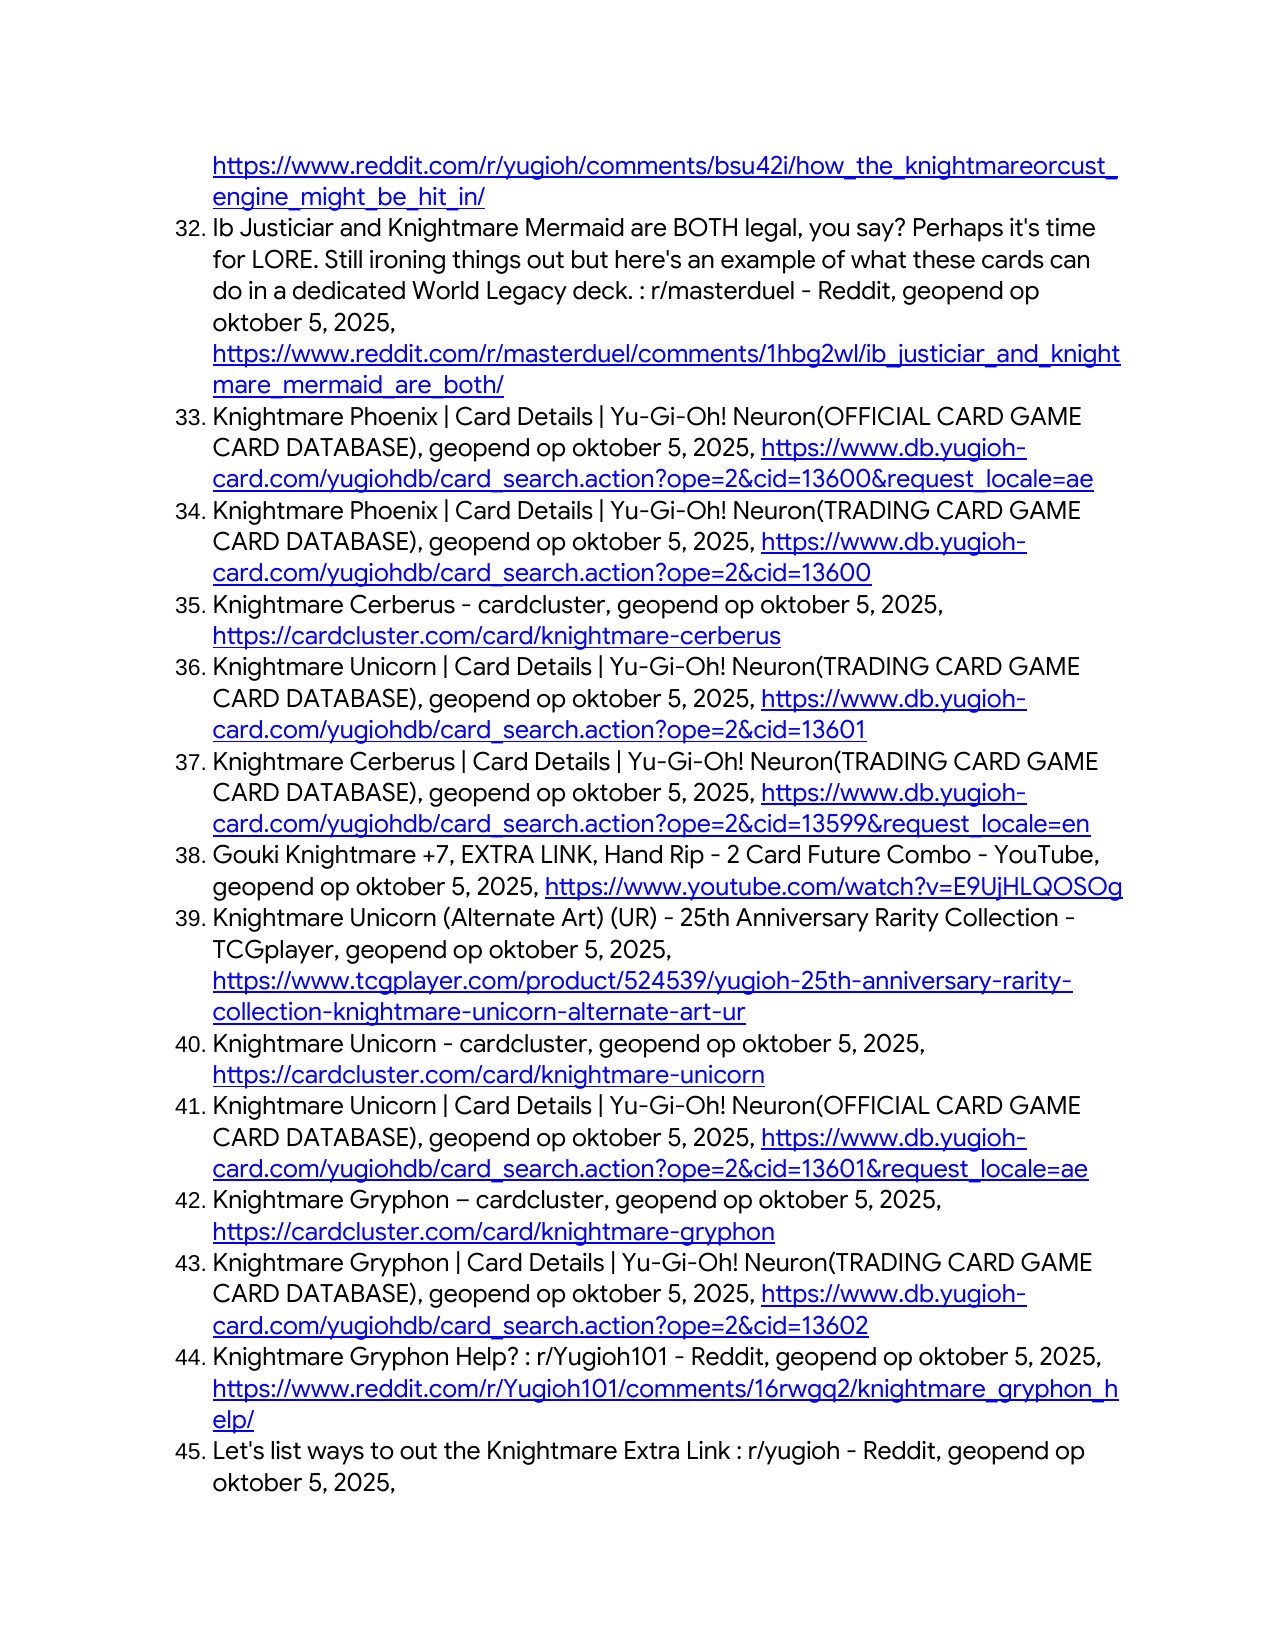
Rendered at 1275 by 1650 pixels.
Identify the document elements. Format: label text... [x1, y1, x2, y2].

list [175, 1436, 1125, 1498]
list Ib Justiciar and Knightmare Mermaid are BOTH legal, you say? Perhaps it's time for LORE. Still ironing things out but here's an example of what these cards can do in a dedicated World Legacy deck. : r/masterduel - Reddit, geopend op oktober 5, 2025, https://www.reddit.com/r/masterduel/comments/1hbg2wl/ib_justiciar_and_knightmare_mermaid_are_both/ [175, 213, 1125, 401]
list Knightmare Unicorn - cardcluster, geopend op oktober 5, 2025, https://cardcluster.com/card/knightmare-unicorn [175, 1028, 1125, 1091]
list Knightmare Cerberus - cardcluster, geopend op oktober 5, 2025, https://cardcluster.com/card/knightmare-cerberus [175, 589, 1125, 652]
list Knightmare Unicorn | Card Details | Yu-Gi-Oh! Neuron(TRADING CARD GAME CARD DATABASE), geopend op oktober 5, 2025, https://www.db.yugioh-card.com/yugiohdb/card_search.action?ope=2&cid=13601 [175, 652, 1125, 746]
list Knightmare Unicorn | Card Details | Yu-Gi-Oh! Neuron(OFFICIAL CARD GAME CARD DATABASE), geopend op oktober 5, 2025, https://www.db.yugioh-card.com/yugiohdb/card_search.action?ope=2&cid=13601&request_locale=ae [175, 1091, 1125, 1185]
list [175, 150, 1125, 213]
list Knightmare Cerberus | Card Details | Yu-Gi-Oh! Neuron(TRADING CARD GAME CARD DATABASE), geopend op oktober 5, 2025, https://www.db.yugioh-card.com/yugiohdb/card_search.action?ope=2&cid=13599&request_locale=en [175, 746, 1125, 840]
list Knightmare Phoenix | Card Details | Yu-Gi-Oh! Neuron(OFFICIAL CARD GAME CARD DATABASE), geopend op oktober 5, 2025, https://www.db.yugioh-card.com/yugiohdb/card_search.action?ope=2&cid=13600&request_locale=ae [175, 401, 1125, 495]
list Gouki Knightmare +7, EXTRA LINK, Hand Rip - 2 Card Future Combo - YouTube, geopend op oktober 5, 2025, https://www.youtube.com/watch?v=E9UjHLQOSOg [175, 840, 1125, 902]
list Knightmare Phoenix | Card Details | Yu-Gi-Oh! Neuron(TRADING CARD GAME CARD DATABASE), geopend op oktober 5, 2025, https://www.db.yugioh-card.com/yugiohdb/card_search.action?ope=2&cid=13600 [175, 495, 1125, 589]
list Knightmare Gryphon – cardcluster, geopend op oktober 5, 2025, https://cardcluster.com/card/knightmare-gryphon [175, 1185, 1125, 1247]
list Knightmare Unicorn (Alternate Art) (UR) - 25th Anniversary Rarity Collection - TCGplayer, geopend op oktober 5, 2025, https://www.tcgplayer.com/product/524539/yugioh-25th-anniversary-rarity-collection-knightmare-unicorn-alternate-art-ur [175, 902, 1125, 1028]
list Knightmare Gryphon | Card Details | Yu-Gi-Oh! Neuron(TRADING CARD GAME CARD DATABASE), geopend op oktober 5, 2025, https://www.db.yugioh-card.com/yugiohdb/card_search.action?ope=2&cid=13602 [175, 1247, 1125, 1341]
list Knightmare Gryphon Help? : r/Yugioh101 - Reddit, geopend op oktober 5, 2025, https://www.reddit.com/r/Yugioh101/comments/16rwgq2/knightmare_gryphon_help/ [175, 1341, 1125, 1436]
